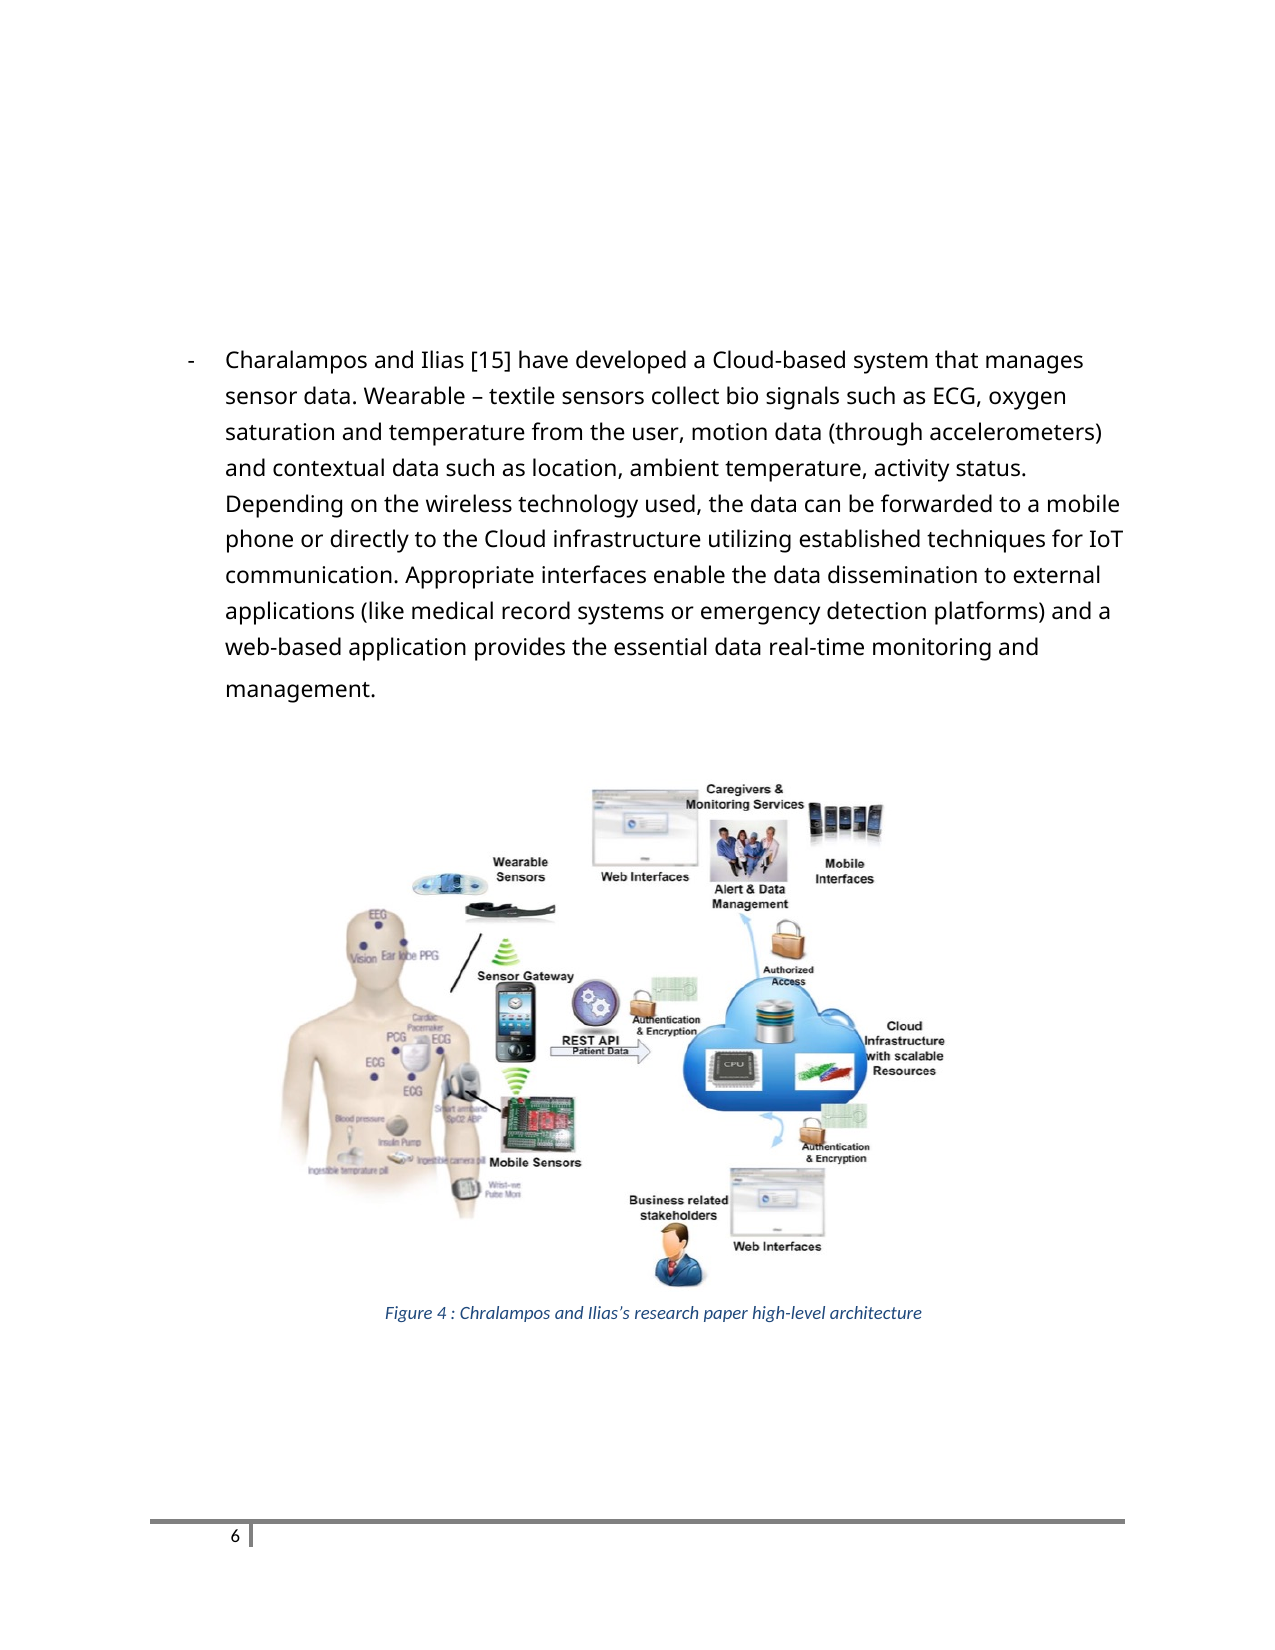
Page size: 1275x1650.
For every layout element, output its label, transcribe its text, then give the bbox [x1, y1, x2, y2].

picture [233, 764, 1076, 1292]
list Charalampos and Ilias [15] have developed a Cloud-based system that manages sensor data. Wearable – textile sensors collect bio signals such as ECG, oxygen saturation and temperature from the user, motion data (through accelerometers) and contextual data such as location, ambient temperature, activity status. Depending on the wireless technology used, the data can be forwarded to a mobile phone or directly to the Cloud infrastructure utilizing established techniques for IoT communication. Appropriate interfaces enable the data dissemination to external applications (like medical record systems or emergency detection platforms) and a web-based application provides the essential data real-time monitoring and management. [187, 344, 1125, 705]
